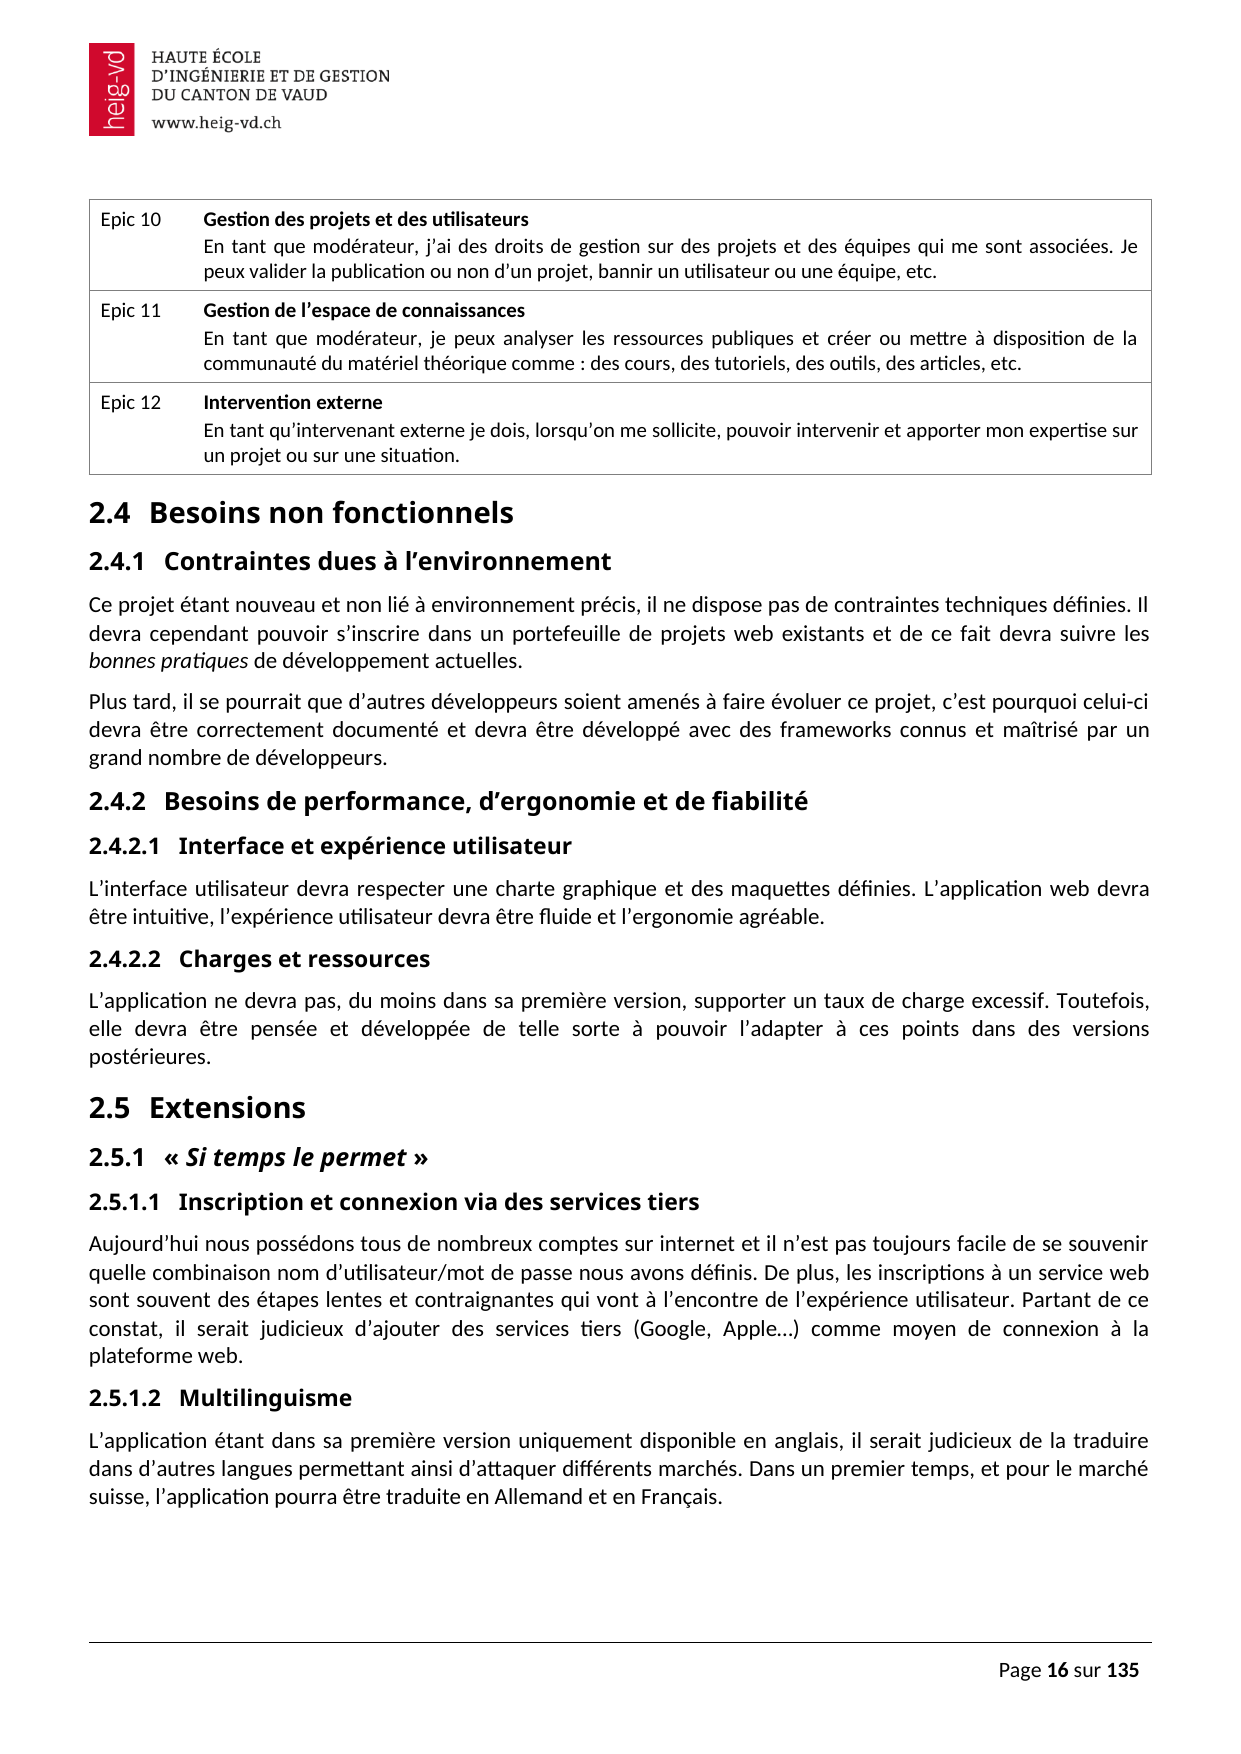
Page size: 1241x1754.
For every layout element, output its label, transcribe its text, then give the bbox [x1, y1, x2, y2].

table_cell Epic 10 [90, 200, 192, 290]
table_cell Epic 11 [90, 291, 192, 382]
subtitle Contraintes dues à l’environnement [89, 544, 1152, 578]
subtitle « Si temps le permet » [89, 1139, 1152, 1173]
text L’interface utilisateur devra respecter une charte graphique et des maquettes définies. L’application web devra être intuitive, l’expérience utilisateur devra être fluide et l’ergonomie agréable. [89, 874, 1152, 930]
table_cell Intervention externe En tant qu’intervenant externe je dois, lorsqu’on me sollicite, pouvoir intervenir et apporter mon expertise sur un projet ou sur une situation. [192, 383, 1151, 474]
subtitle Interface et expérience utilisateur [89, 830, 1152, 862]
table_cell Epic 12 [90, 383, 192, 474]
text Ce projet étant nouveau et non lié à environnement précis, il ne dispose pas de contraintes techniques définies. Il devra cependant pouvoir s’inscrire dans un portefeuille de projets web existants et de ce fait devra suivre les bonnes pratiques de développement actuelles. [89, 591, 1152, 675]
subtitle Multilinguisme [89, 1382, 1152, 1413]
subtitle Besoins de performance, d’ergonomie et de fiabilité [89, 784, 1152, 818]
subtitle Extensions [89, 1087, 1152, 1127]
subtitle Besoins non fonctionnels [89, 492, 1152, 532]
table_cell Gestion des projets et des utilisateurs En tant que modérateur, j’ai des droits de gestion sur des projets et des équipes qui me sont associées. Je peux valider la publication ou non d’un projet, bannir un utilisateur ou une équipe, etc. [192, 200, 1151, 290]
text Plus tard, il se pourrait que d’autres développeurs soient amenés à faire évoluer ce projet, c’est pourquoi celui-ci devra être correctement documenté et devra être développé avec des frameworks connus et maîtrisé par un grand nombre de développeurs. [89, 687, 1152, 771]
text L’application étant dans sa première version uniquement disponible en anglais, il serait judicieux de la traduire dans d’autres langues permettant ainsi d’attaquer différents marchés. Dans un premier temps, et pour le marché suisse, l’application pourra être traduite en Allemand et en Français. [89, 1426, 1152, 1510]
subtitle Charges et ressources [89, 943, 1152, 974]
picture [89, 43, 389, 136]
subtitle Inscription et connexion via des services tiers [89, 1186, 1152, 1217]
text L’application ne devra pas, du moins dans sa première version, supporter un taux de charge excessif. Toutefois, elle devra être pensée et développée de telle sorte à pouvoir l’adapter à ces points dans des versions postérieures. [89, 986, 1152, 1070]
text Aujourd’hui nous possédons tous de nombreux comptes sur internet et il n’est pas toujours facile de se souvenir quelle combinaison nom d’utilisateur/mot de passe nous avons définis. De plus, les inscriptions à un service web sont souvent des étapes lentes et contraignantes qui vont à l’encontre de l’expérience utilisateur. Partant de ce constat, il serait judicieux d’ajouter des services tiers (Google, Apple…) comme moyen de connexion à la plateforme web. [89, 1229, 1152, 1370]
table_cell Gestion de l’espace de connaissances En tant que modérateur, je peux analyser les ressources publiques et créer ou mettre à disposition de la communauté du matériel théorique comme : des cours, des tutoriels, des outils, des articles, etc. [192, 291, 1151, 382]
